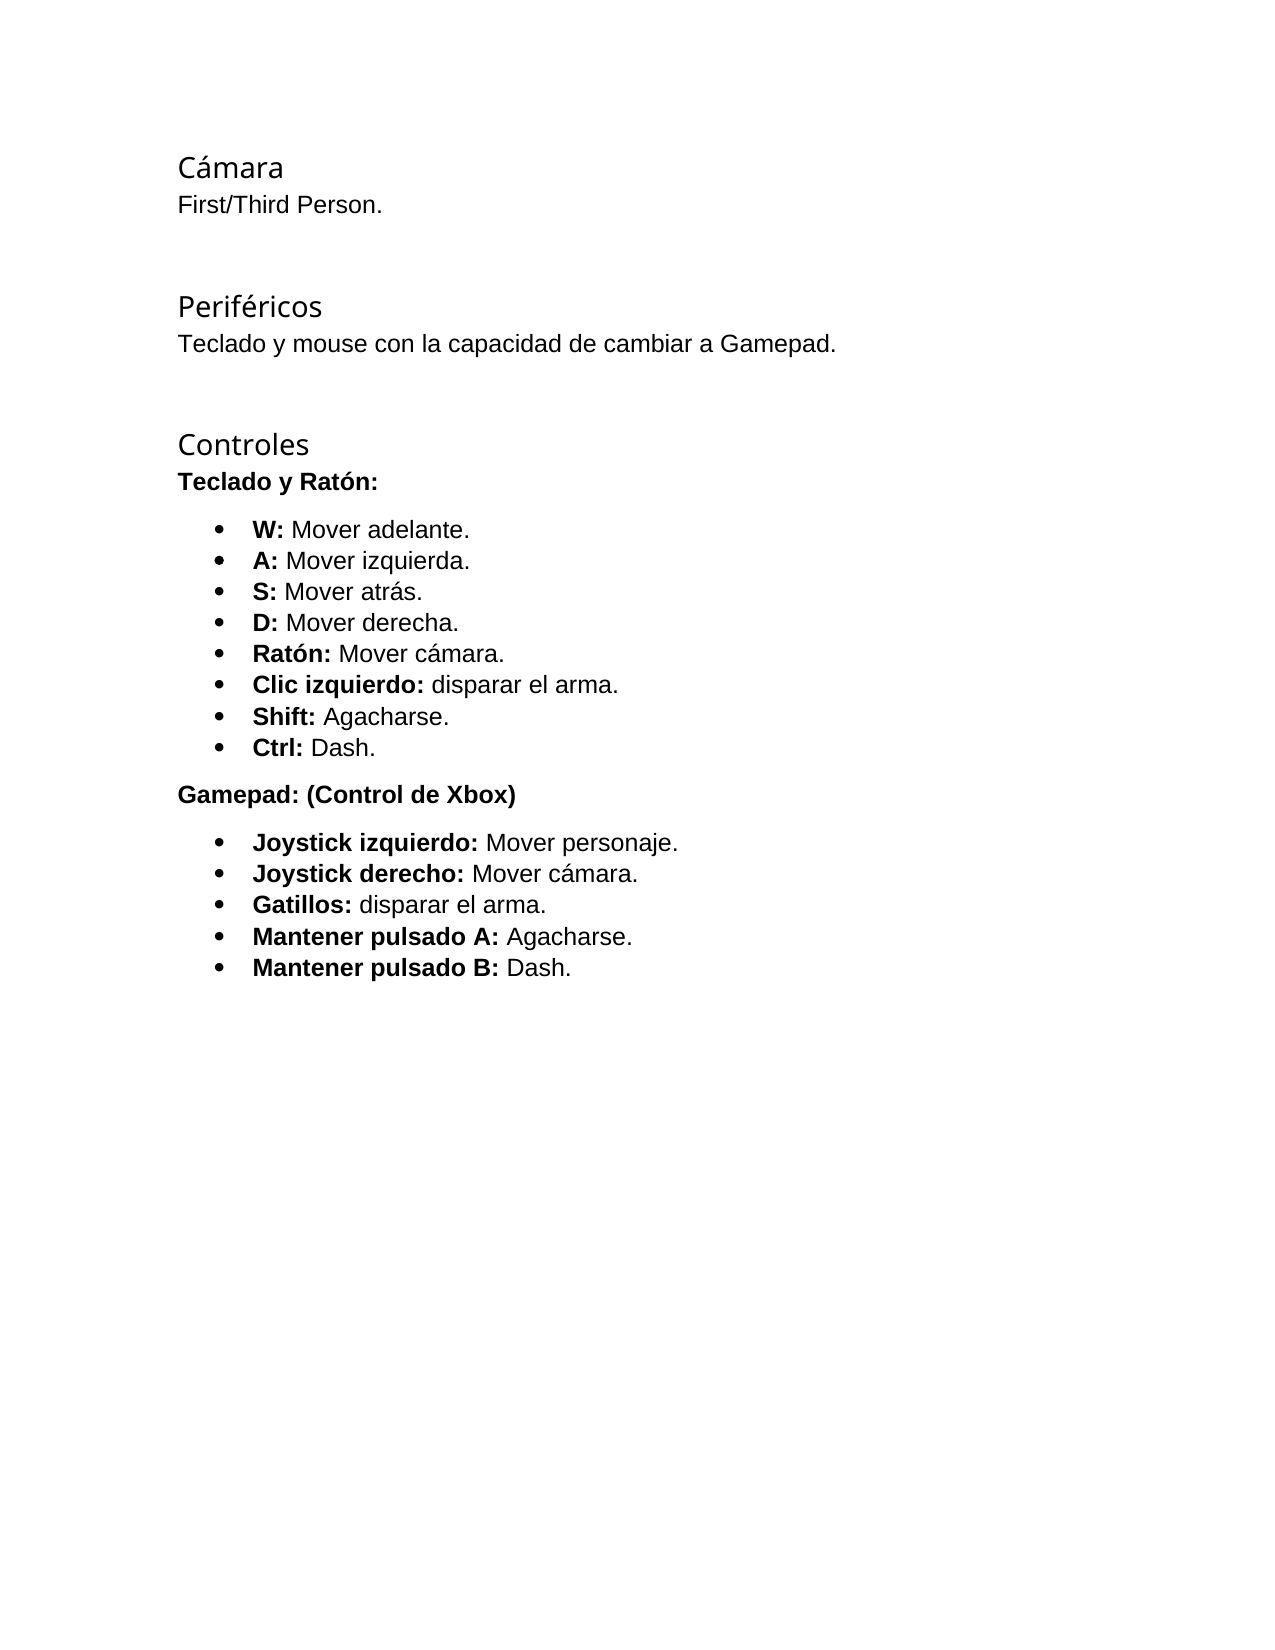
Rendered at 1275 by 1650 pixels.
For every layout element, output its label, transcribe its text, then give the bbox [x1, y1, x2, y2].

list Ctrl: Dash. [215, 733, 1098, 761]
subtitle Periféricos [177, 286, 1098, 326]
list Joystick izquierdo: Mover personaje. [215, 828, 1098, 857]
subtitle Controles [177, 424, 1098, 464]
list D: Mover derecha. [215, 608, 1098, 637]
list Ratón: Mover cámara. [215, 639, 1098, 668]
list S: Mover atrás. [215, 577, 1098, 606]
subtitle Cámara [177, 148, 1098, 187]
list Clic izquierdo: disparar el arma. [215, 670, 1098, 699]
list A: Mover izquierda. [215, 546, 1098, 574]
text Gamepad: (Control de Xbox) [177, 780, 1098, 809]
list Mantener pulsado B: Dash. [215, 953, 1098, 982]
list Mantener pulsado A: Agacharse. [215, 922, 1098, 950]
text Teclado y Ratón: [177, 467, 1098, 496]
list W: Mover adelante. [215, 514, 1098, 543]
text First/Third Person. [177, 190, 1098, 219]
list Shift: Agacharse. [215, 701, 1098, 730]
text Teclado y mouse con la capacidad de cambiar a Gamepad. [177, 329, 1098, 357]
list Joystick derecho: Mover cámara. [215, 859, 1098, 888]
list Gatillos: disparar el arma. [215, 890, 1098, 919]
